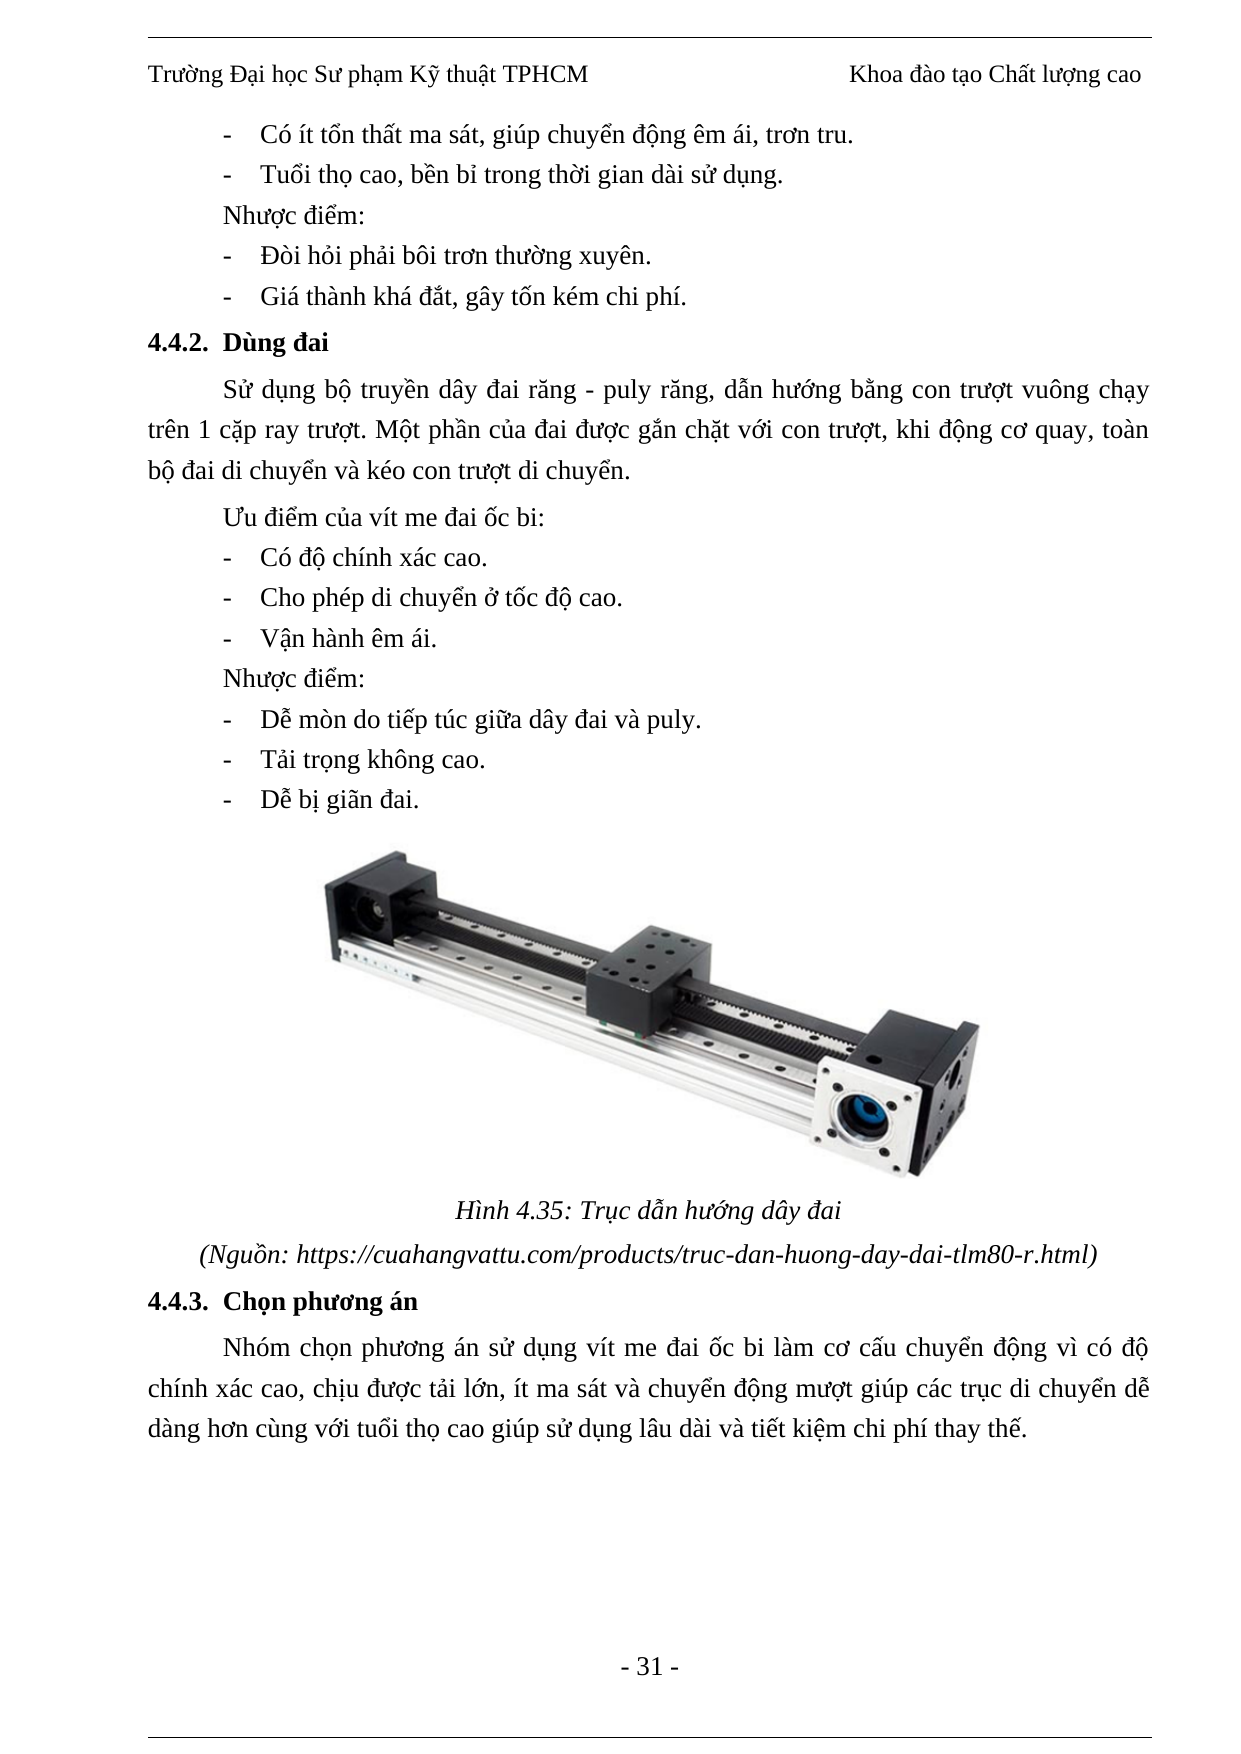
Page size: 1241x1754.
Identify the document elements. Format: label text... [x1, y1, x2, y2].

text (Nguồn: https://cuahangvattu.com/products/truc-dan-huong-day-dai-tlm80-r.html) [148, 1238, 1152, 1269]
picture [311, 830, 989, 1179]
list Đòi hỏi phải bôi trơn thường xuyên. [223, 239, 1152, 271]
list Cho phép di chuyển ở tốc độ cao. [223, 581, 1152, 613]
list Dễ mòn do tiếp túc giữa dây đai và puly. [223, 703, 1152, 734]
list Tuổi thọ cao, bền bỉ trong thời gian dài sử dụng. [223, 158, 1152, 190]
text Nhóm chọn phương án sử dụng vít me đai ốc bi làm cơ cấu chuyển động vì có độ chính xác cao, chịu được tải lớn, ít ma sát và chuyển động mượt giúp các trục di chuyển dễ dàng hơn cùng với tuổi thọ cao giúp sử dụng lâu dài và tiết kiệm chi phí thay thế. [148, 1331, 1152, 1443]
text Nhược điểm: [148, 662, 1152, 693]
list Tải trọng không cao. [223, 743, 1152, 774]
list Có độ chính xác cao. [223, 541, 1152, 572]
list Dễ bị giãn đai. [223, 783, 1152, 815]
text Nhược điểm: [148, 199, 1152, 230]
list Có ít tổn thất ma sát, giúp chuyển động êm ái, trơn tru. [223, 118, 1152, 149]
list Vận hành êm ái. [223, 622, 1152, 653]
text Sử dụng bộ truyền dây đai răng - puly răng, dẫn hướng bằng con trượt vuông chạy trên 1 cặp ray trượt. Một phần của đai được gắn chặt với con trượt, khi động cơ quay, toàn bộ đai di chuyển và kéo con trượt di chuyển. [148, 373, 1152, 485]
text Ưu điểm của vít me đai ốc bi: [148, 501, 1152, 532]
list Giá thành khá đắt, gây tốn kém chi phí. [223, 280, 1152, 311]
subtitle Chọn phương án [148, 1285, 1152, 1316]
subtitle Dùng đai [148, 326, 1152, 358]
